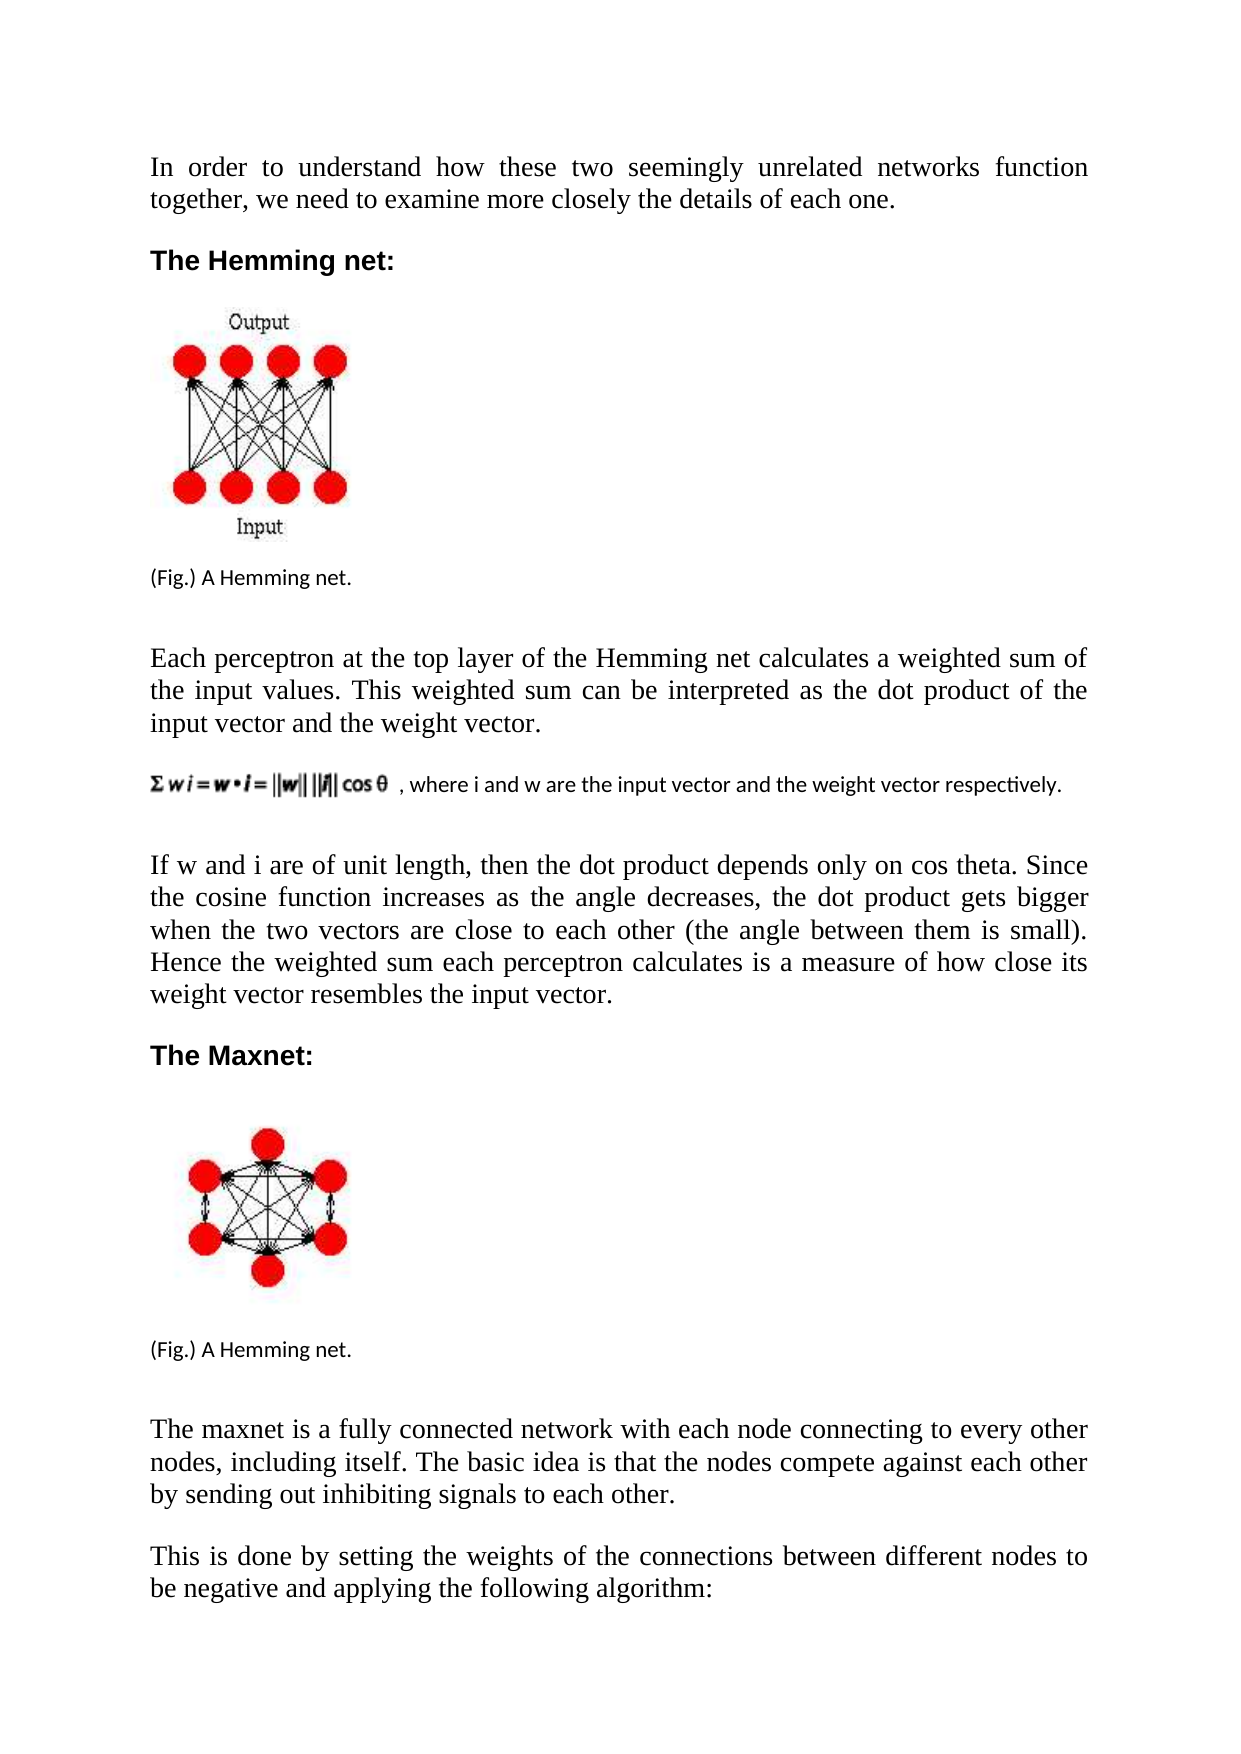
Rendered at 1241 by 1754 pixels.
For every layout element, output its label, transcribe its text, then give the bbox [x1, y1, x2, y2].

table_header [149, 306, 380, 562]
text If w and i are of unit length, then the dot product depends only on cos theta. Since the cosine function increases as the angle decreases, the dot product gets bigger when the two vectors are close to each other (the angle between them is small). Hence the weighted sum each perceptron calculates is a measure of how close its weight vector resembles the input vector. [150, 848, 1090, 1010]
picture [150, 768, 388, 799]
text The Maxnet: [150, 1039, 1090, 1071]
text This is done by setting the weights of the connections between different nodes to be negative and applying the following algorithm: [150, 1539, 1090, 1604]
picture [150, 1102, 391, 1314]
table_cell (Fig.) A Hemming net. [149, 1334, 402, 1383]
table_cell (Fig.) A Hemming net. [149, 562, 380, 612]
text In order to understand how these two seemingly unrelated networks function together, we need to examine more closely the details of each one. [150, 150, 1090, 215]
text The Hemming net: [150, 244, 1090, 276]
text The maxnet is a fully connected network with each node connecting to every other nodes, including itself. The basic idea is that the nodes compete against each other by sending out inhibiting signals to each other. [150, 1412, 1090, 1510]
table_header [149, 1101, 402, 1333]
picture [150, 307, 369, 542]
table_header [149, 767, 397, 819]
table_header , where i and w are the input vector and the weight vector respectively. [397, 767, 1070, 819]
text Each perceptron at the top layer of the Hemming net calculates a weighted sum of the input values. This weighted sum can be interpreted as the dot product of the input vector and the weight vector. [150, 641, 1090, 738]
